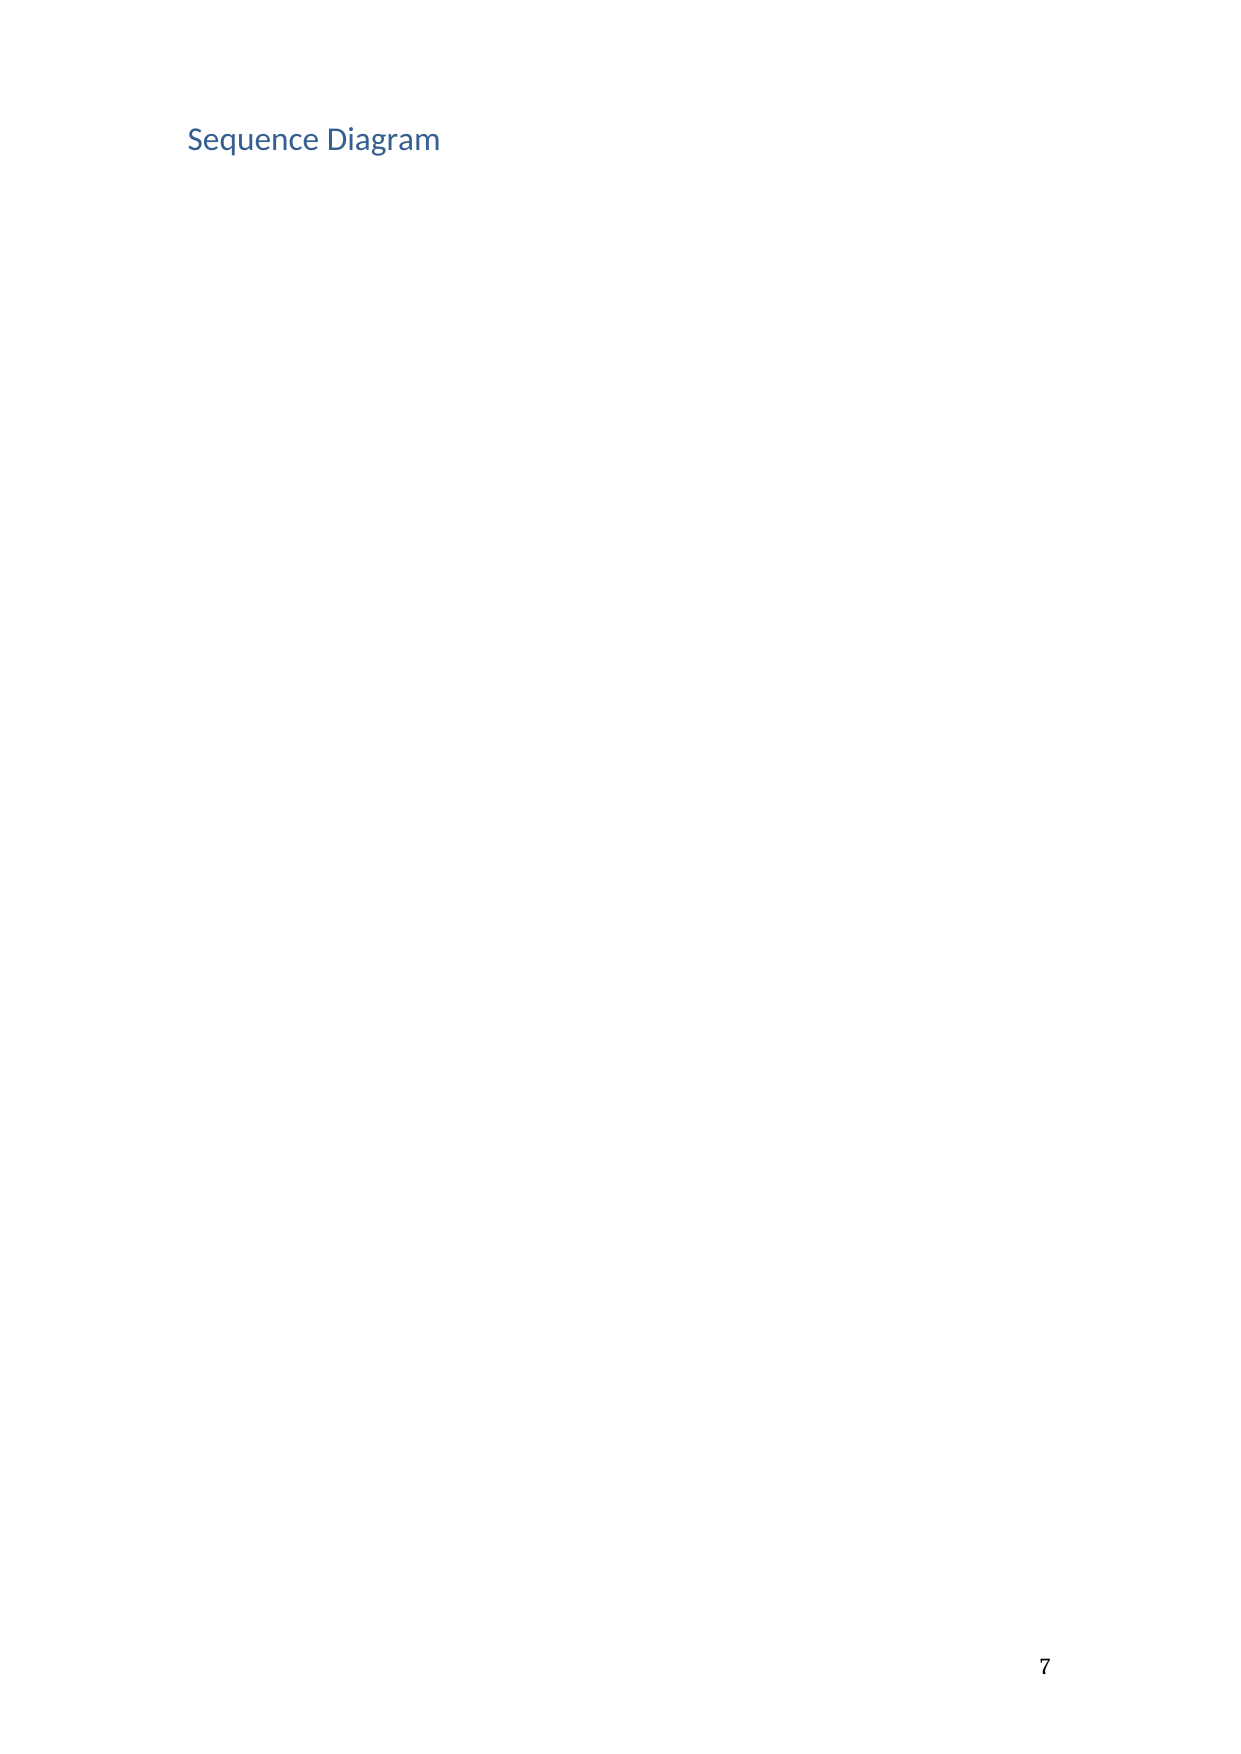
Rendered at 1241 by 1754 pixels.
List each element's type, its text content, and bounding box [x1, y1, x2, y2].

subtitle Sequence Diagram [187, 118, 1053, 159]
